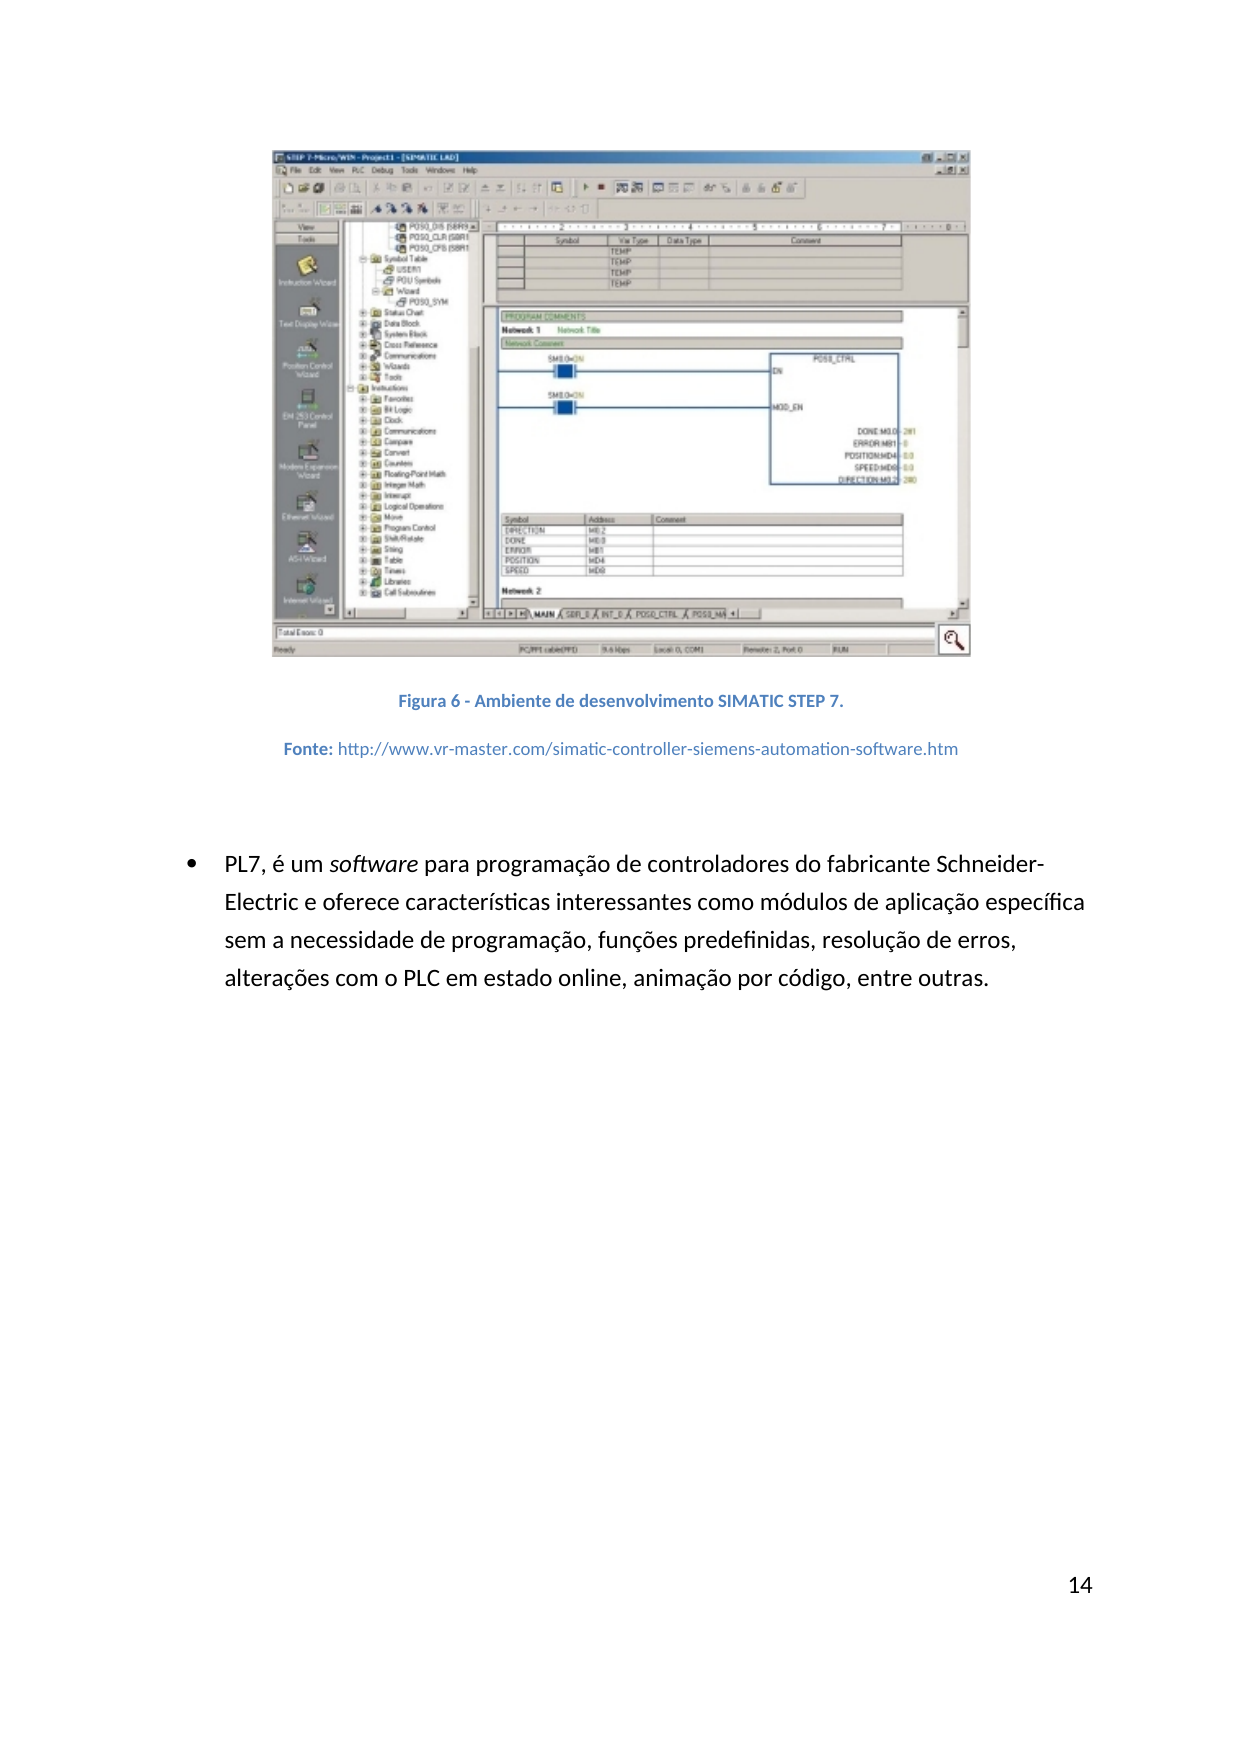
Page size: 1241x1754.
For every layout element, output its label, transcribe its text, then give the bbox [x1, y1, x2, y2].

list PL7, é um software para programação de controladores do fabricante Schneider-Electric e oferece características interessantes como módulos de aplicação específica sem a necessidade de programação, funções predefinidas, resolução de erros, alterações com o PLC em estado online, animação por código, entre outras. [187, 848, 1092, 993]
text Fonte: http://www.vr-master.com/simatic-controller-siemens-automation-software.htm [150, 737, 1092, 760]
picture [271, 150, 971, 657]
